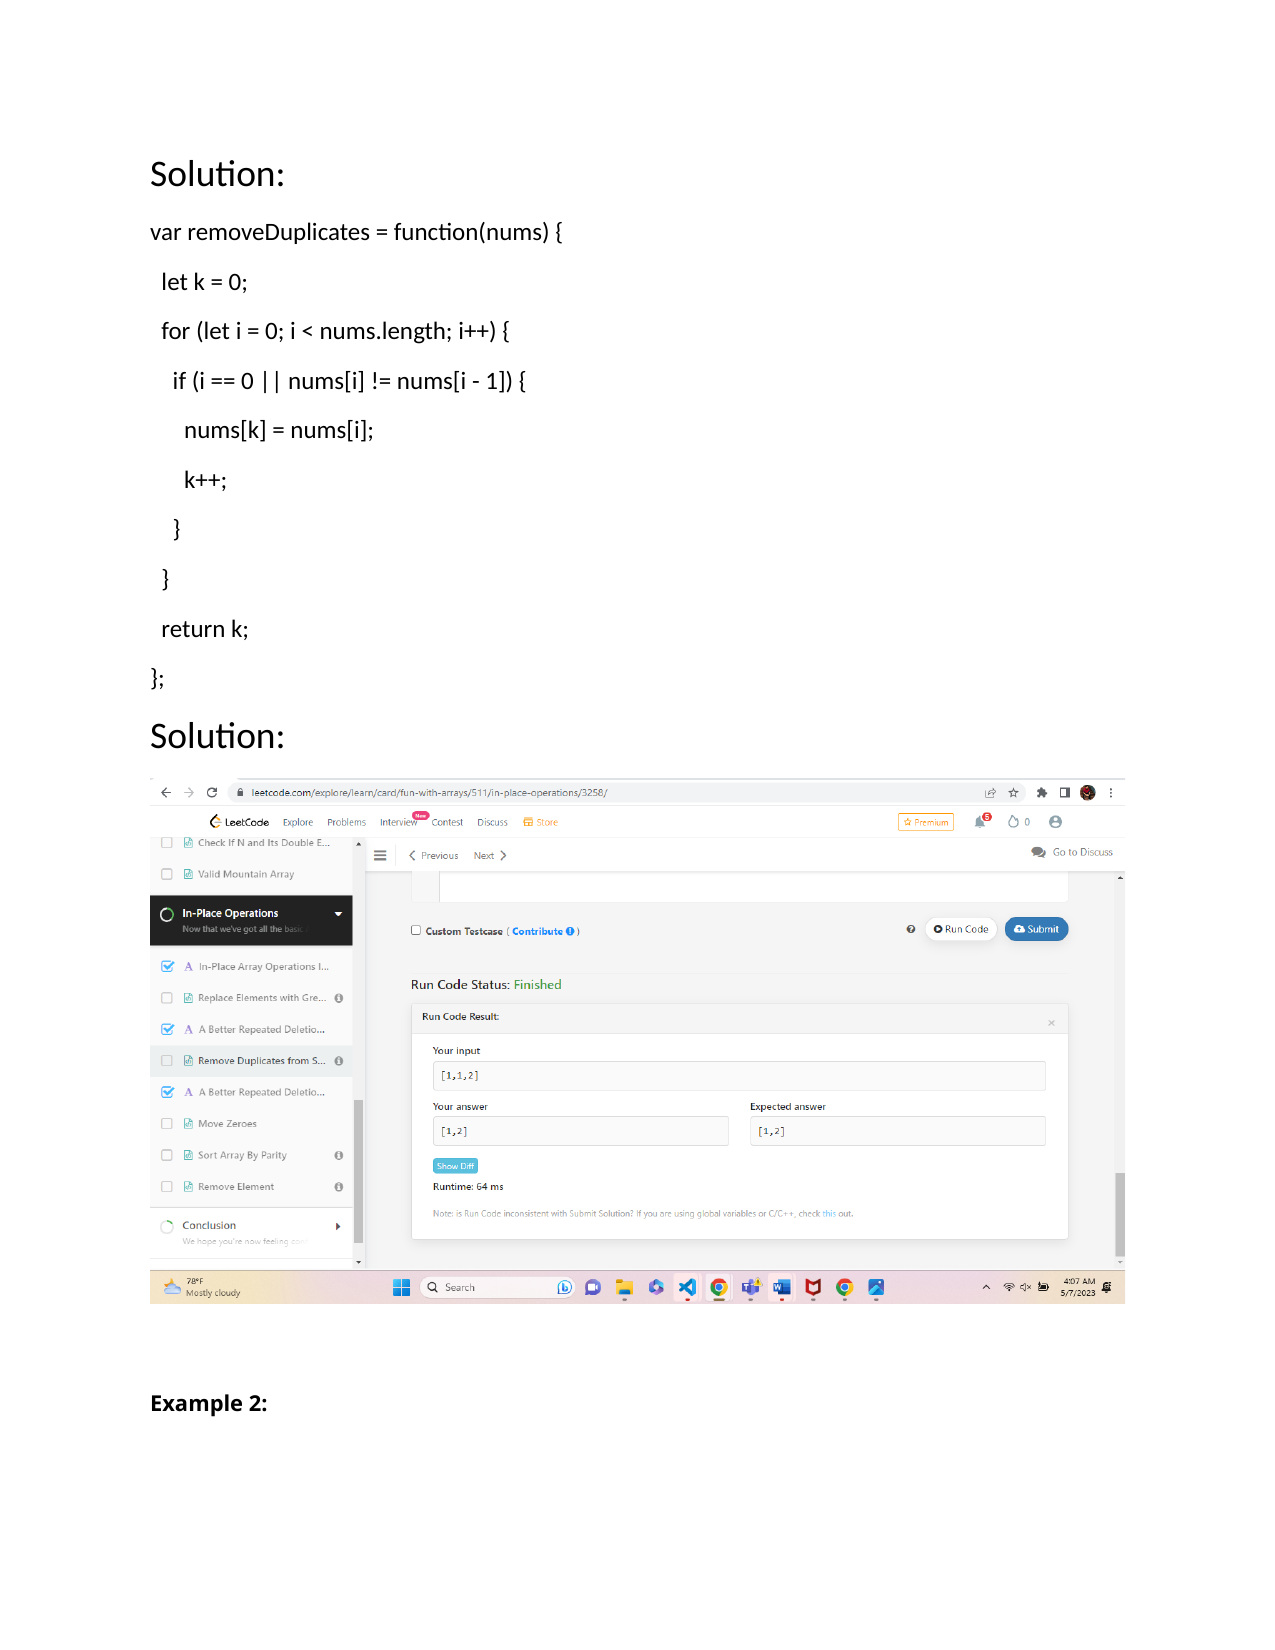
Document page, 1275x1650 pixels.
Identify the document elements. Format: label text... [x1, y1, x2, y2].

text }; [150, 662, 1125, 693]
text Solution: [150, 150, 1125, 196]
text if (i == 0 || nums[i] != nums[i - 1]) { [150, 365, 1125, 395]
text return k; [150, 613, 1125, 643]
text Solution: [150, 712, 1125, 758]
text var removeDuplicates = function(nums) { [150, 216, 1125, 247]
text k++; [150, 464, 1125, 494]
text let k = 0; [150, 266, 1125, 296]
text } [150, 514, 1125, 544]
picture [150, 778, 1125, 1304]
text } [150, 563, 1125, 594]
text nums[k] = nums[i]; [150, 414, 1125, 445]
text Example 2: [150, 1388, 1125, 1418]
text for (let i = 0; i < nums.length; i++) { [150, 315, 1125, 346]
